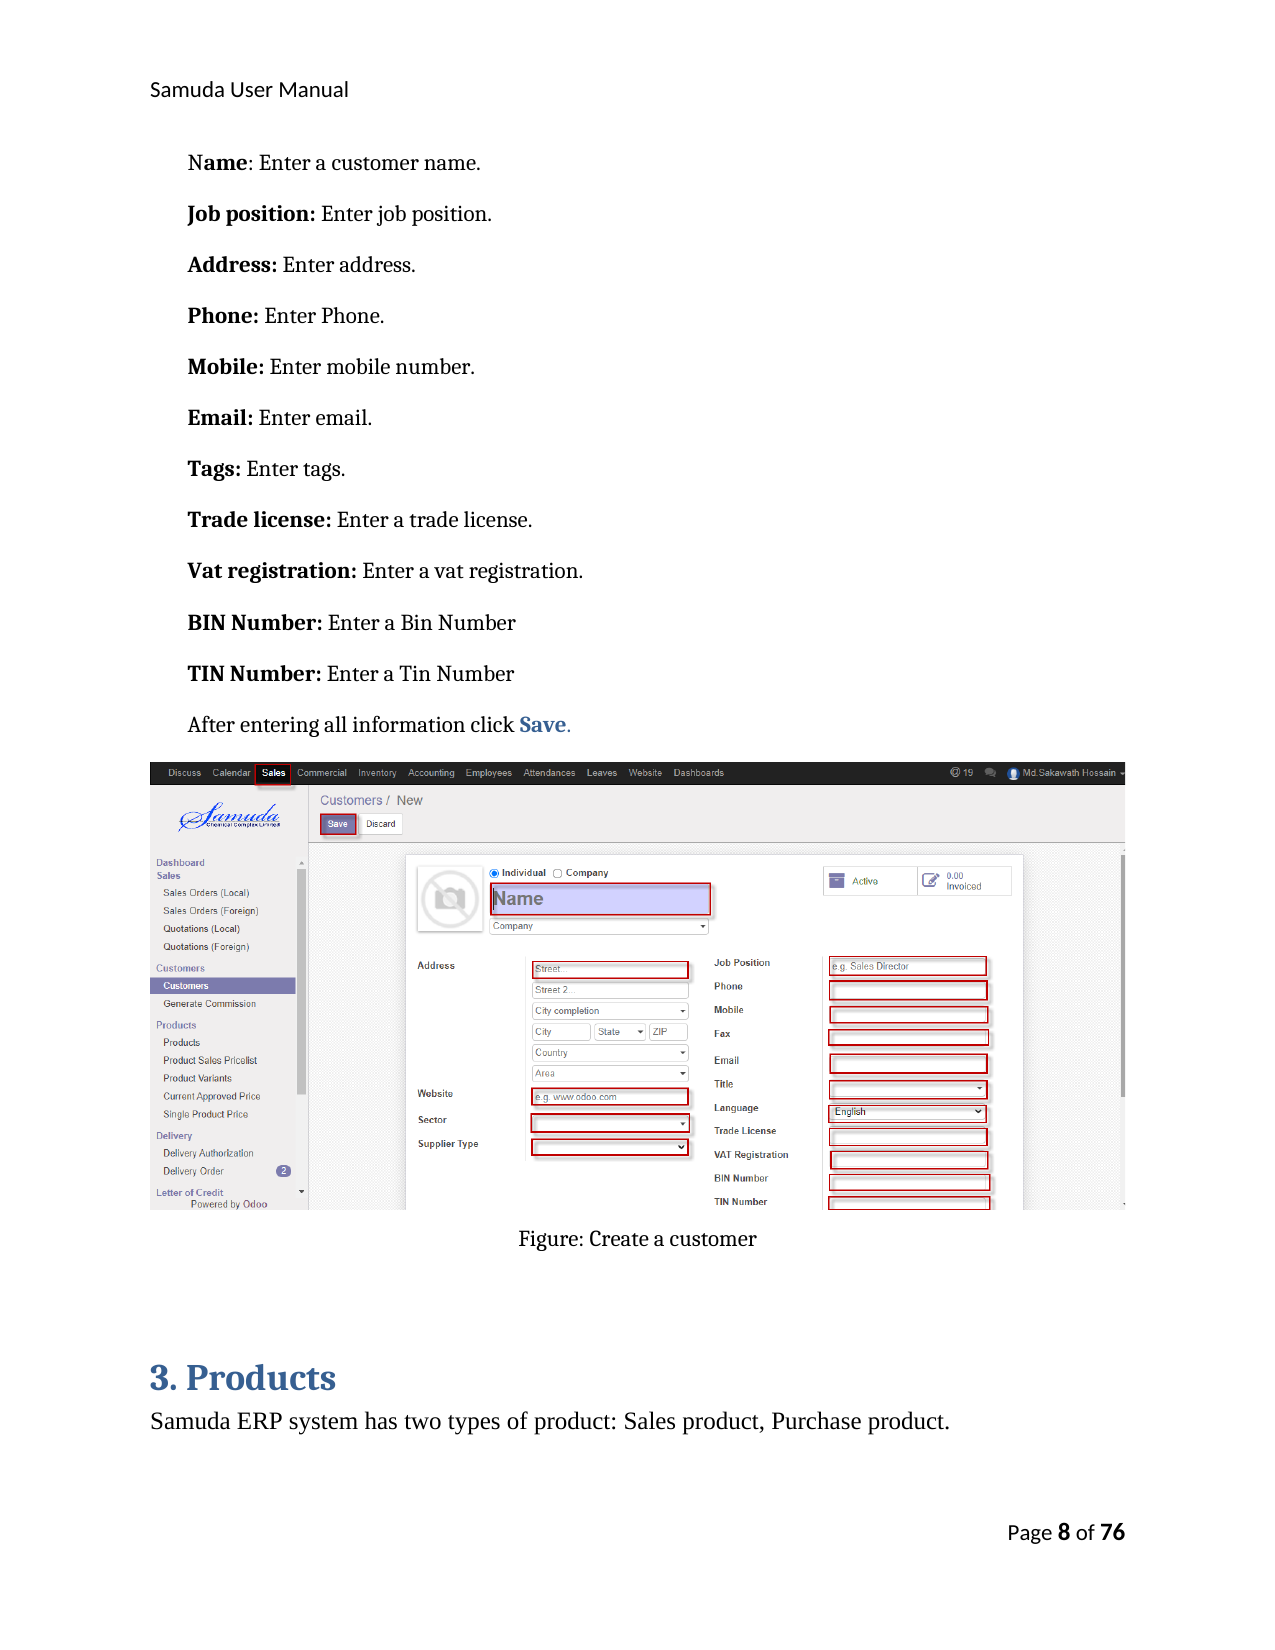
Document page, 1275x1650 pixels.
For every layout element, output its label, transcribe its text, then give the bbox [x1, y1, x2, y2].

text Name: Enter a customer name. [187, 150, 1125, 176]
subtitle 3. Products [150, 1357, 1125, 1400]
text Mobile: Enter mobile number. [187, 354, 1125, 381]
picture [150, 762, 1125, 1210]
text BIN Number: Enter a Bin Number [187, 609, 1125, 636]
text Samuda ERP system has two types of product: Sales product, Purchase product. [150, 1406, 1125, 1435]
text Job position: Enter job position. [187, 201, 1125, 227]
text Phone: Enter Phone. [187, 303, 1125, 329]
text Vat registration: Enter a vat registration. [187, 558, 1125, 585]
text After entering all information click Save. [187, 711, 1125, 738]
text Email: Enter email. [187, 405, 1125, 432]
text Figure: Create a customer [150, 1225, 1125, 1252]
text TIN Number: Enter a Tin Number [187, 660, 1125, 687]
text Tags: Enter tags. [187, 456, 1125, 483]
text Address: Enter address. [187, 252, 1125, 278]
text Trade license: Enter a trade license. [187, 507, 1125, 534]
